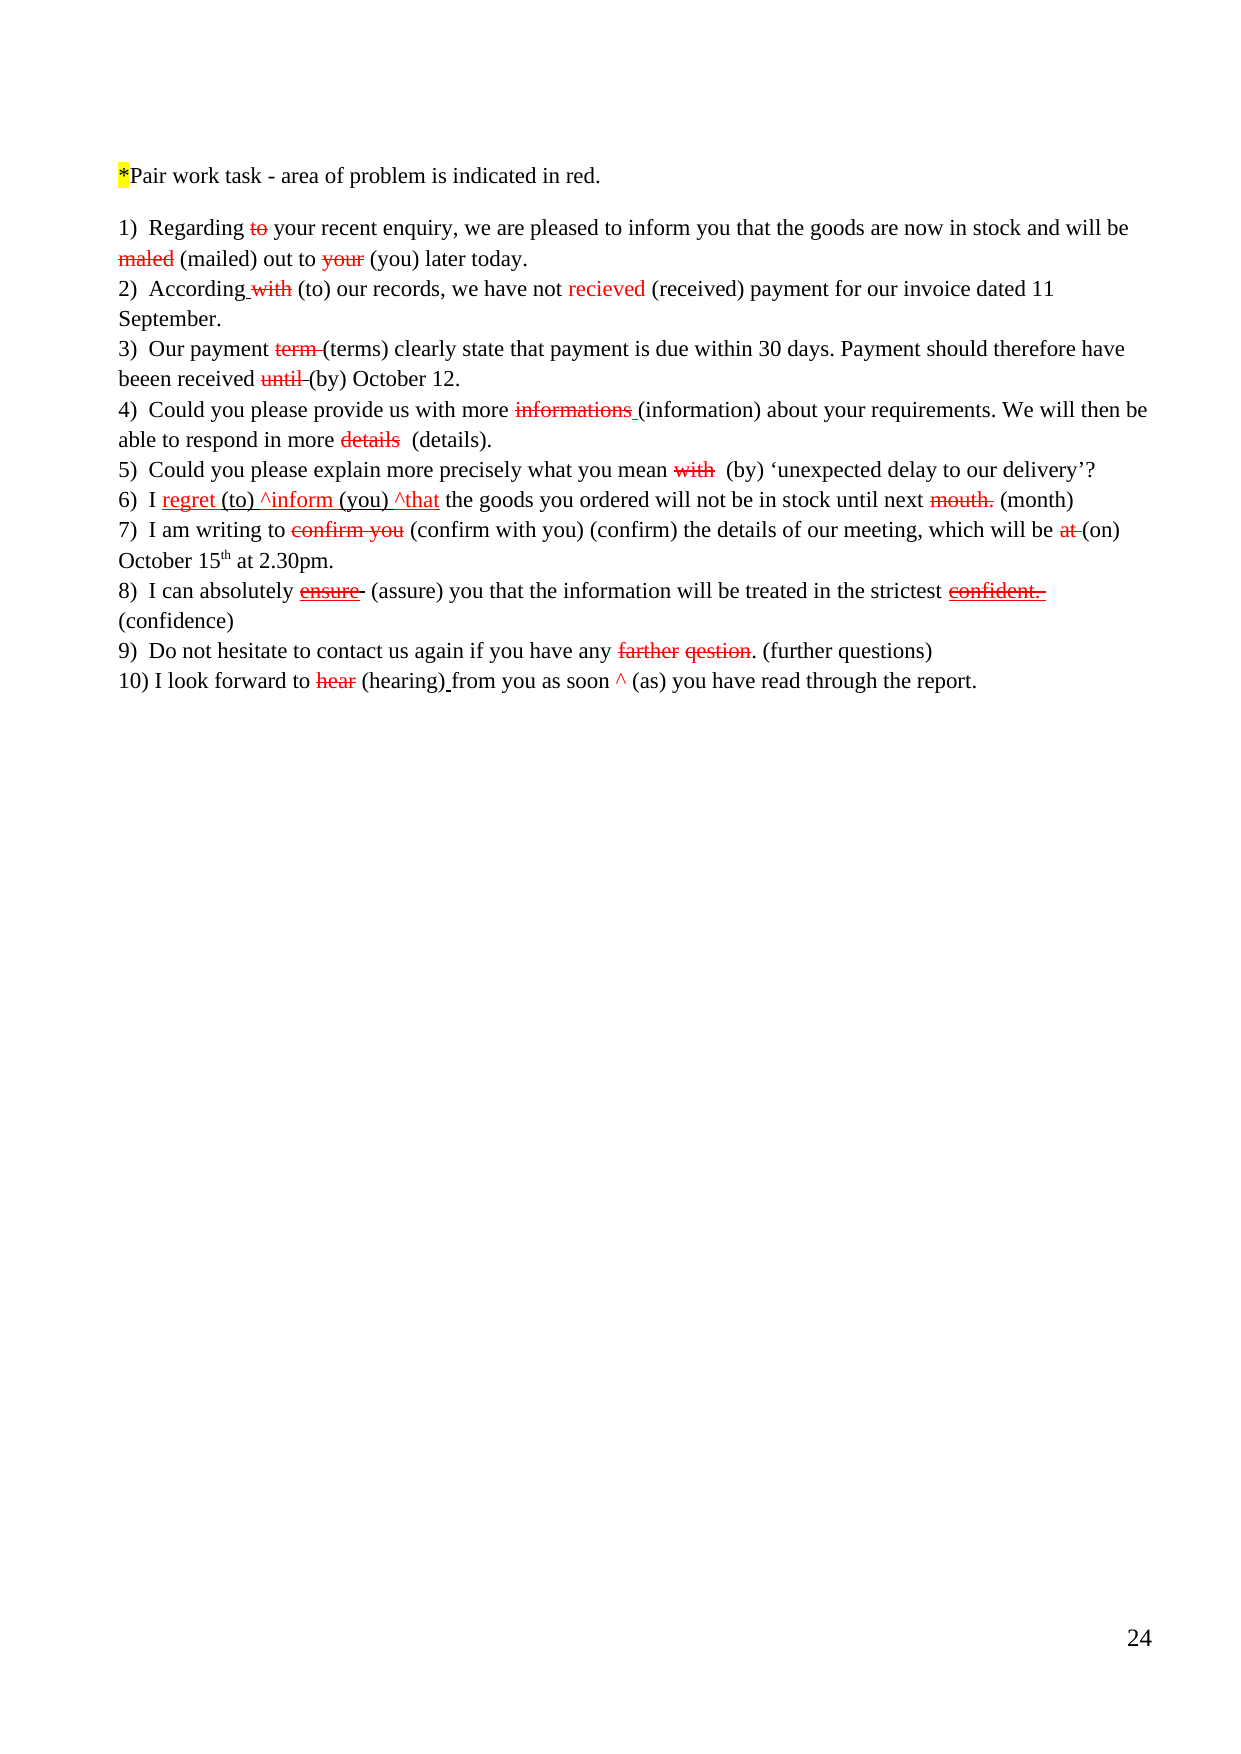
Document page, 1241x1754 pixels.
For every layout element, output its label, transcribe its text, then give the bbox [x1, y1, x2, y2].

text 1) Regarding to your recent enquiry, we are pleased to inform you that the goods are now in stock and will be maled (mailed) out to your (you) later today. [118, 214, 1152, 271]
text 3) Our payment term (terms) clearly state that payment is due within 30 days. Payment should therefore have beeen received until (by) October 12. [118, 335, 1152, 392]
text 8) I can absolutely ensure (assure) you that the information will be treated in the strictest confident. (confidence) [118, 577, 1152, 633]
text 10) I look forward to hear (hearing) from you as soon ^ (as) you have read through the report. [118, 667, 1152, 694]
text 9) Do not hesitate to contact us again if you have any farther qestion. (further questions) [118, 637, 1152, 664]
text 5) Could you please explain more precisely what you mean with (by) ‘unexpected delay to our delivery’? [118, 456, 1152, 482]
text 7) I am writing to confirm you (confirm with you) (confirm) the details of our meeting, which will be at (on) October 15th at 2.30pm. [118, 516, 1152, 573]
text 2) According with (to) our records, we have not recieved (received) payment for our invoice dated 11 September. [118, 275, 1152, 331]
text *Pair work task - area of problem is indicated in red. [129, 162, 1152, 188]
text 4) Could you please provide us with more informations (information) about your requirements. We will then be able to respond in more details (details). [118, 396, 1152, 452]
text 6) I regret (to) ^inform (you) ^that the goods you ordered will not be in stock until next mouth. (month) [118, 486, 1152, 513]
